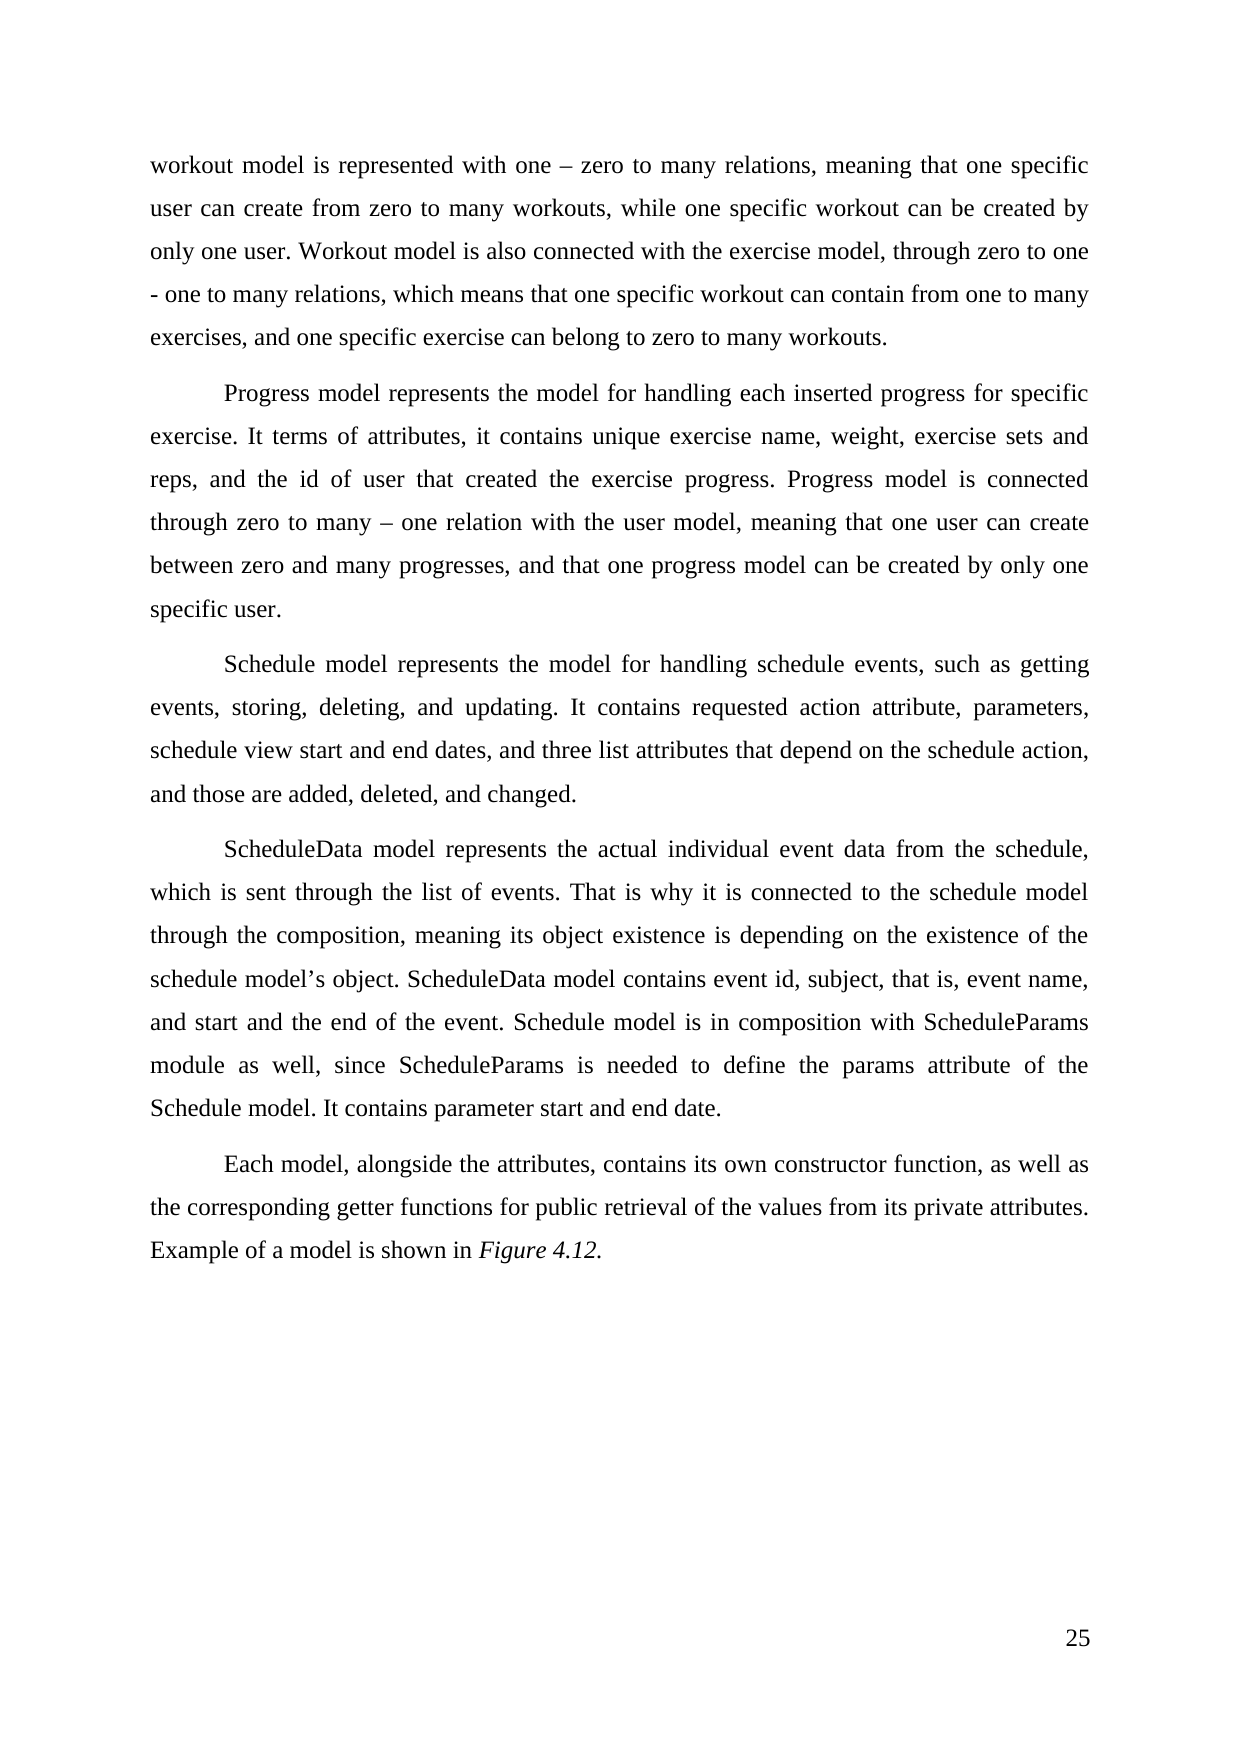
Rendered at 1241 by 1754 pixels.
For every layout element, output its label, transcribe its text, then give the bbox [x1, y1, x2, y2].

text Progress model represents the model for handling each inserted progress for specific exercise. It terms of attributes, it contains unique exercise name, weight, exercise sets and reps, and the id of user that created the exercise progress. Progress model is connected through zero to many – one relation with the user model, meaning that one user can create between zero and many progresses, and that one progress model can be created by only one specific user. [150, 378, 1090, 622]
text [150, 150, 1090, 351]
text Schedule model represents the model for handling schedule events, such as getting events, storing, deleting, and updating. It contains requested action attribute, parameters, schedule view start and end dates, and three list attributes that depend on the schedule action, and those are added, deleted, and changed. [150, 649, 1090, 807]
text ScheduleData model represents the actual individual event data from the schedule, which is sent through the list of events. That is why it is connected to the schedule model through the composition, meaning its object existence is depending on the existence of the schedule model’s object. ScheduleData model contains event id, subject, that is, event name, and start and the end of the event. Schedule model is in composition with ScheduleParams module as well, since ScheduleParams is needed to define the params attribute of the Schedule model. It contains parameter start and end date. [150, 834, 1090, 1122]
